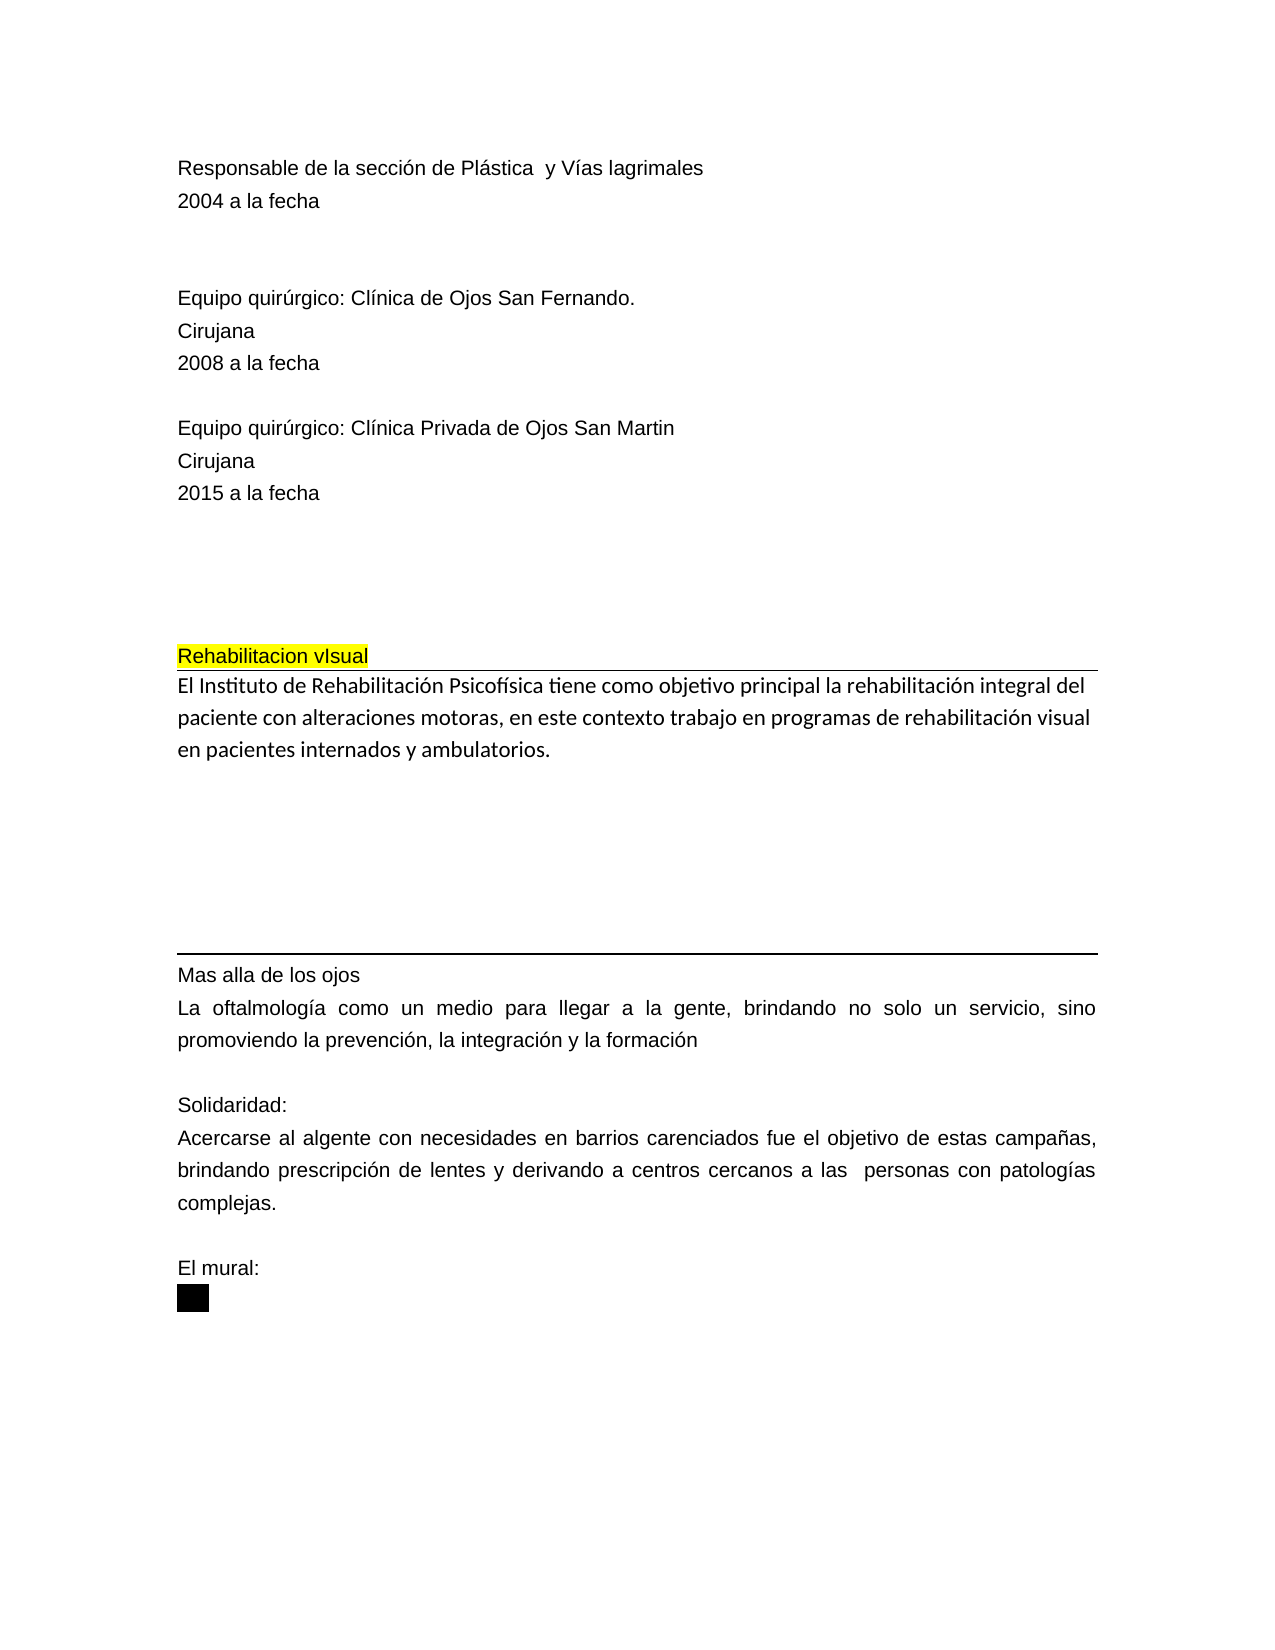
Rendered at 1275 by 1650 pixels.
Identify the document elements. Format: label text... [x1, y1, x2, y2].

text Equipo quirúrgico: Clínica de Ojos San Fernando. [177, 278, 1098, 310]
text Acercarse al algente con necesidades en barrios carenciados fue el objetivo de estas campañas, brindando prescripción de lentes y derivando a centros cercanos a las personas con patologías complejas. [177, 1117, 1098, 1215]
text 2015 a la fecha [177, 473, 1098, 505]
text Cirujana [177, 440, 1098, 473]
text Equipo quirúrgico: Clínica Privada de Ojos San Martin [177, 408, 1098, 440]
text Solidaridad: [177, 1085, 1098, 1117]
text esc [177, 1280, 1098, 1312]
text Cirujana [177, 310, 1098, 343]
text 2008 a la fecha [177, 343, 1098, 375]
text Rehabilitacion vIsual [177, 635, 1098, 670]
text 2004 a la fecha [177, 180, 1098, 213]
text El mural: [177, 1247, 1098, 1280]
text El Instituto de Rehabilitación Psicofísica tiene como objetivo principal la rehabilitación integral del paciente con alteraciones motoras, en este contexto trabajo en programas de rehabilitación visual en pacientes internados y ambulatorios. [177, 671, 1098, 764]
text La oftalmología como un medio para llegar a la gente, brindando no solo un servicio, sino promoviendo la prevención, la integración y la formación [177, 987, 1098, 1052]
text Mas alla de los ojos [177, 955, 1098, 987]
text Responsable de la sección de Plástica y Vías lagrimales [177, 148, 1098, 180]
